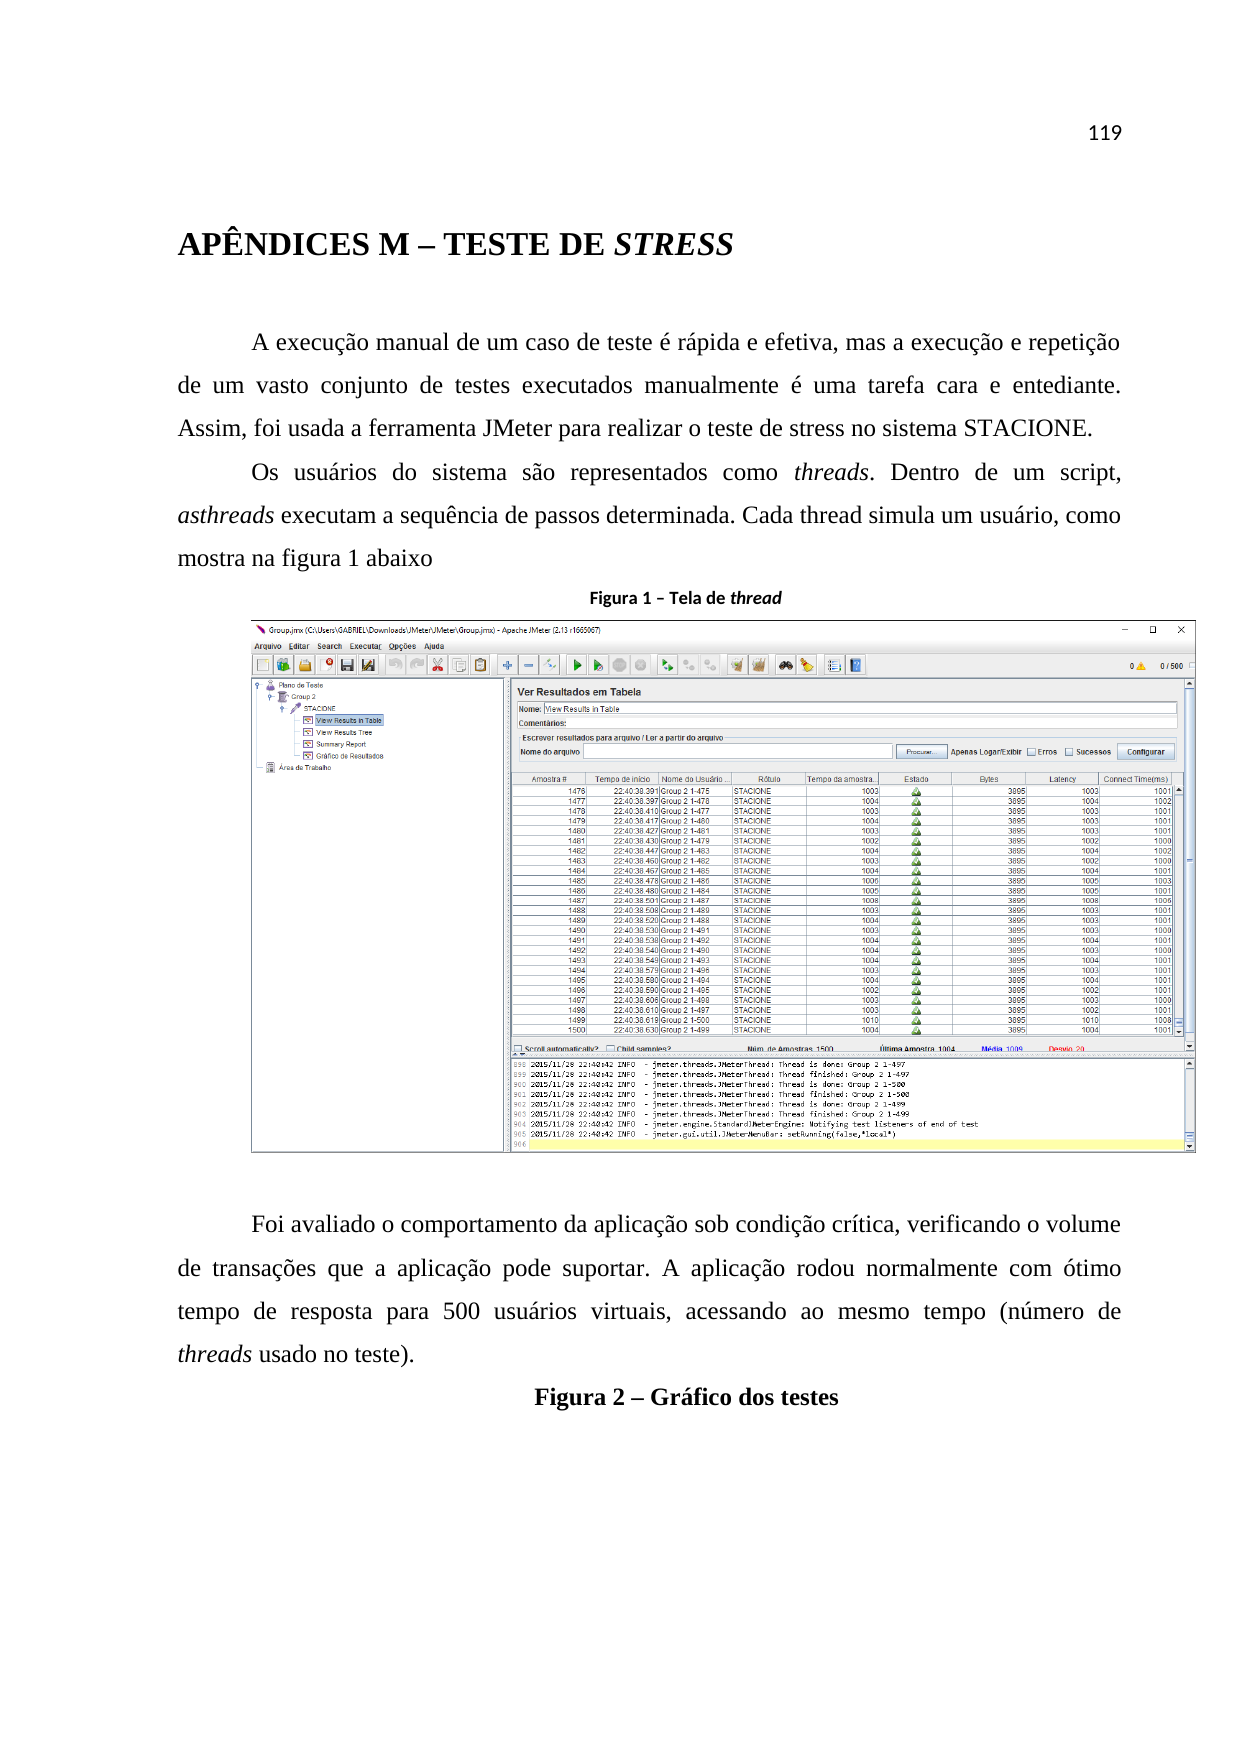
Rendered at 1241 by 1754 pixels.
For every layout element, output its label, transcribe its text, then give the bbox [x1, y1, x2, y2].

text A execução manual de um caso de teste é rápida e efetiva, mas a execução e repetição de um vasto conjunto de testes executados manualmente é uma tarefa cara e entediante. Assim, foi usada a ferramenta JMeter para realizar o teste de stress no sistema STACIONE. [177, 327, 1122, 442]
text Foi avaliado o comportamento da aplicação sob condição crítica, verificando o volume de transações que a aplicação pode suportar. A aplicação rodou normalmente com ótimo tempo de resposta para 500 usuários virtuais, acessando ao mesmo tempo (número de threads usado no teste). [177, 1209, 1122, 1368]
text Figura 1 – Tela de thread [177, 586, 1122, 609]
text Figura 2 – Gráfico dos testes [177, 1382, 1122, 1411]
picture [251, 620, 1196, 1153]
subtitle APÊNDICES M – TESTE DE STRESS [177, 224, 1122, 262]
text Os usuários do sistema são representados como threads. Dentro de um script, asthreads executam a sequência de passos determinada. Cada thread simula um usuário, como mostra na figura 1 abaixo [177, 457, 1122, 572]
